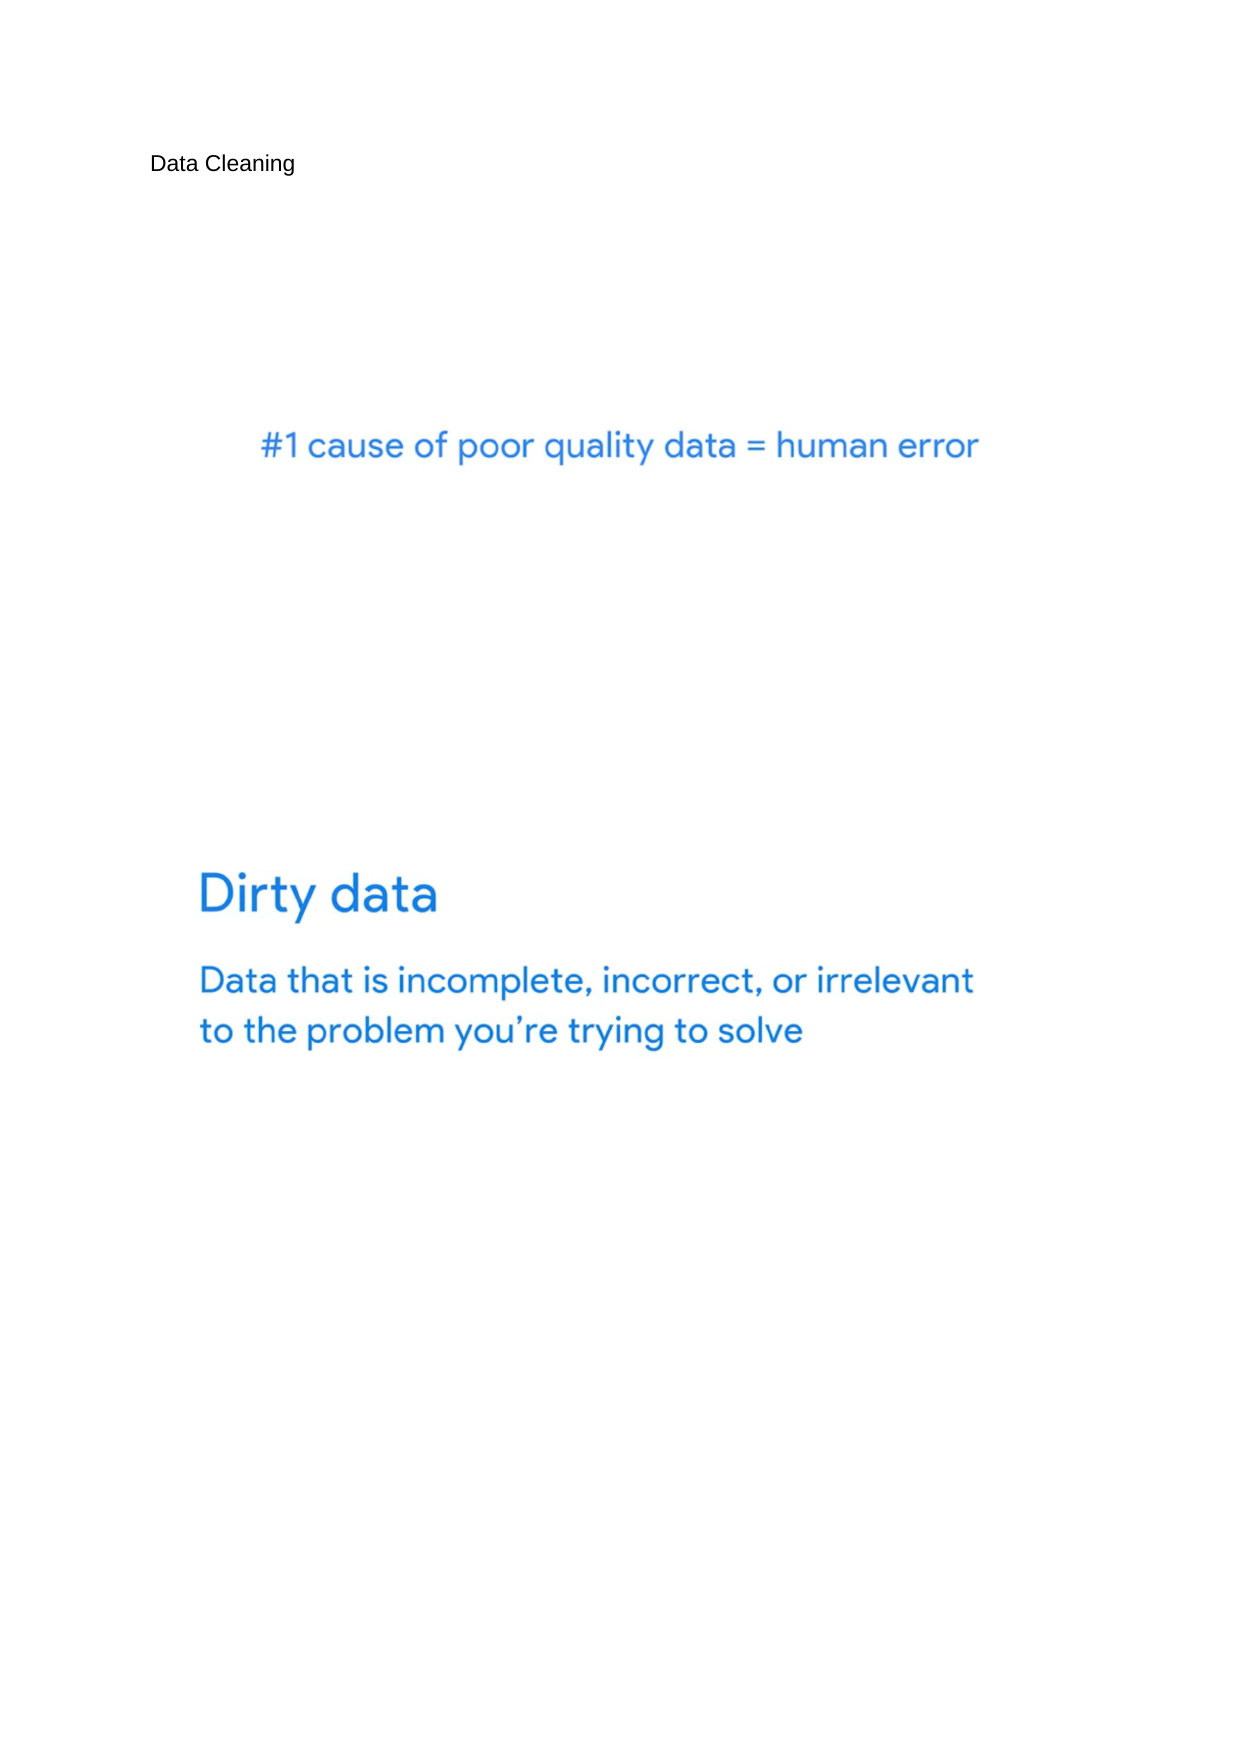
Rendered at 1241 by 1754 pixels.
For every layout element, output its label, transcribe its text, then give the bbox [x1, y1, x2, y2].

text Data Cleaning [150, 150, 1090, 176]
picture [150, 713, 1091, 1243]
picture [150, 180, 1091, 710]
